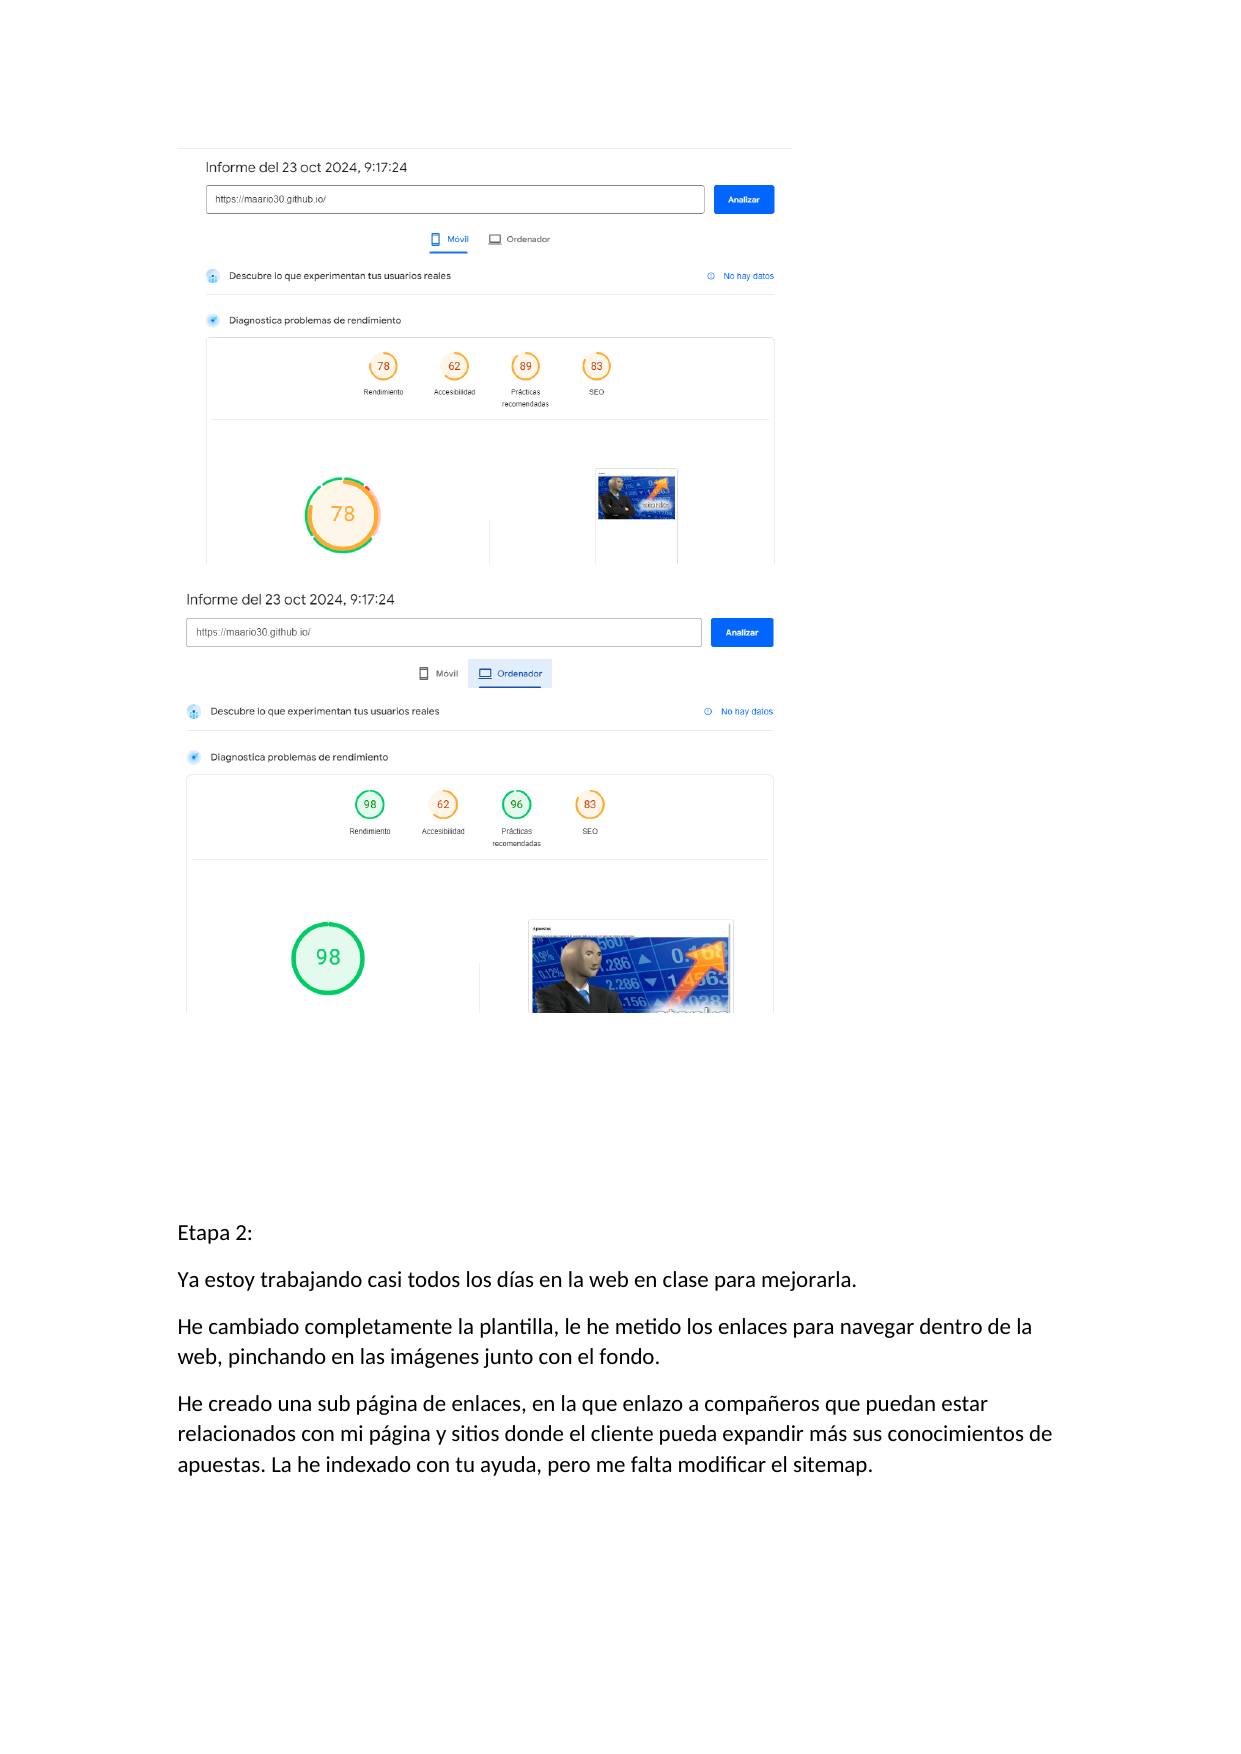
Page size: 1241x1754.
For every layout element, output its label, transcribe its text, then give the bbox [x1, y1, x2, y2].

text He creado una sub página de enlaces, en la que enlazo a compañeros que puedan estar relacionados con mi página y sitios donde el cliente pueda expandir más sus conocimientos de apuestas. La he indexado con tu ayuda, pero me falta modificar el sitemap. [177, 1389, 1063, 1478]
text Ya estoy trabajando casi todos los días en la web en clase para mejorarla. [177, 1265, 1063, 1293]
picture [177, 582, 774, 1013]
picture [177, 147, 793, 564]
text He cambiado completamente la plantilla, le he metido los enlaces para navegar dentro de la web, pinchando en las imágenes junto con el fondo. [177, 1312, 1063, 1371]
text Etapa 2: [177, 1218, 1063, 1247]
